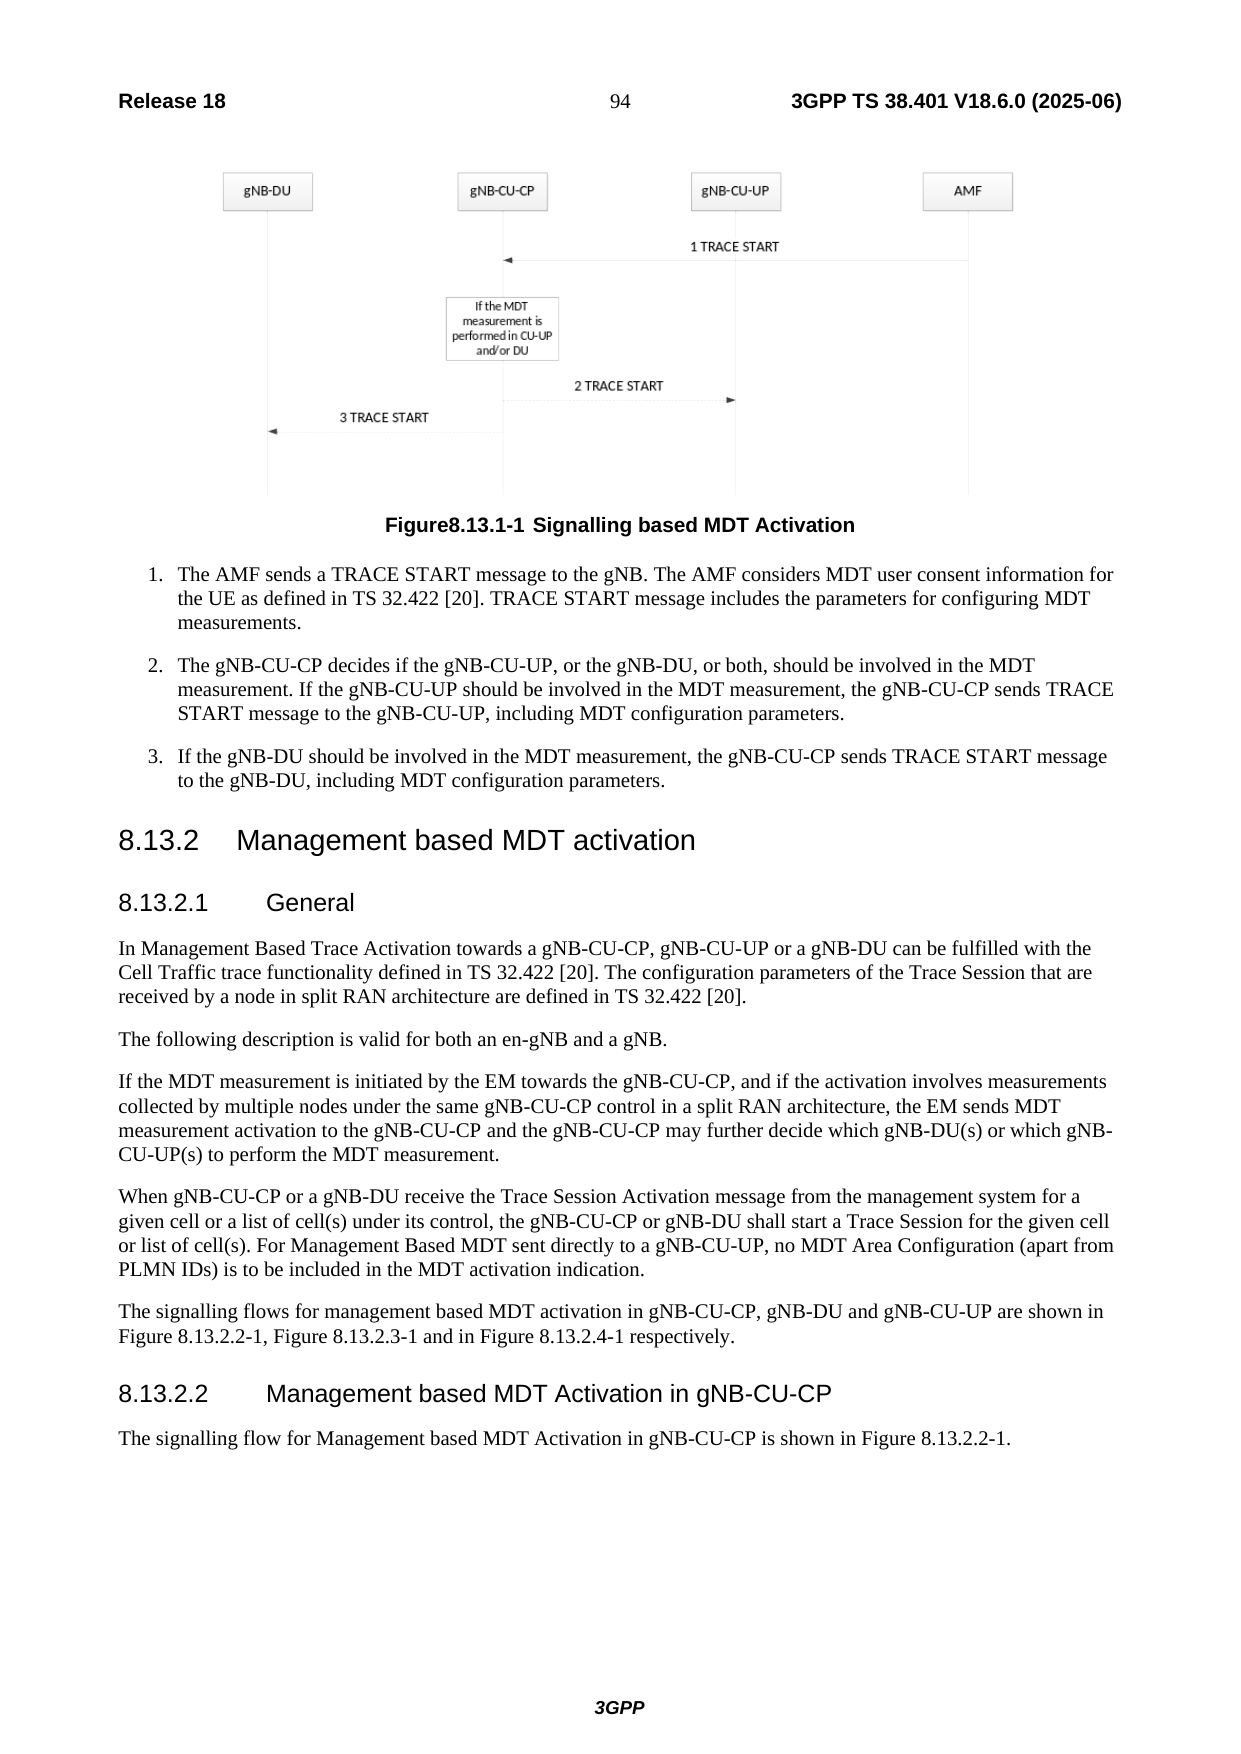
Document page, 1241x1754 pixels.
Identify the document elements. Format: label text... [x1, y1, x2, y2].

text In Management Based Trace Activation towards a gNB-CU-CP, gNB-CU-UP or a gNB-DU can be fulfilled with the Cell Traffic trace functionality defined in TS 32.422 [20]. The configuration parameters of the Trace Session that are received by a node in split RAN architecture are defined in TS 32.422 [20]. [118, 936, 1122, 1008]
subtitle 8.13.2.2 Management based MDT Activation in gNB-CU-CP [118, 1379, 1122, 1408]
text Figure8.13.1-1 Signalling based MDT Activation [118, 513, 1122, 537]
text 1. The AMF sends a TRACE START message to the gNB. The AMF considers MDT user consent information for the UE as defined in TS 32.422 [20]. TRACE START message includes the parameters for configuring MDT measurements. [148, 562, 1122, 634]
text The following description is valid for both an en-gNB and a gNB. [118, 1027, 1122, 1051]
text The signalling flow for Management based MDT Activation in gNB-CU-CP is shown in Figure 8.13.2.2-1. [118, 1426, 1122, 1450]
text 2. The gNB-CU-CP decides if the gNB-CU-UP, or the gNB-DU, or both, should be involved in the MDT measurement. If the gNB-CU-UP should be involved in the MDT measurement, the gNB-CU-CP sends TRACE START message to the gNB-CU-UP, including MDT configuration parameters. [148, 653, 1122, 725]
subtitle 8.13.2.1 General [118, 888, 1122, 917]
text The signalling flows for management based MDT activation in gNB-CU-CP, gNB-DU and gNB-CU-UP are shown in Figure 8.13.2.2-1, Figure 8.13.2.3-1 and in Figure 8.13.2.4-1 respectively. [118, 1299, 1122, 1348]
text 3. If the gNB-DU should be involved in the MDT measurement, the gNB-CU-CP sends TRACE START message to the gNB-DU, including MDT configuration parameters. [148, 744, 1122, 792]
text If the MDT measurement is initiated by the EM towards the gNB-CU-CP, and if the activation involves measurements collected by multiple nodes under the same gNB-CU-CP control in a split RAN architecture, the EM sends MDT measurement activation to the gNB-CU-CP and the gNB-CU-CP may further decide which gNB-DU(s) or which gNB-CU-UP(s) to perform the MDT measurement. [118, 1069, 1122, 1166]
subtitle 8.13.2 Management based MDT activation [118, 823, 1122, 857]
text When gNB-CU-CP or a gNB-DU receive the Trace Session Activation message from the management system for a given cell or a list of cell(s) under its control, the gNB-CU-CP or gNB-DU shall start a Trace Session for the given cell or list of cell(s). For Management Based MDT sent directly to a gNB-CU-UP, no MDT Area Configuration (apart from PLMN IDs) is to be included in the MDT activation indication. [118, 1184, 1122, 1281]
